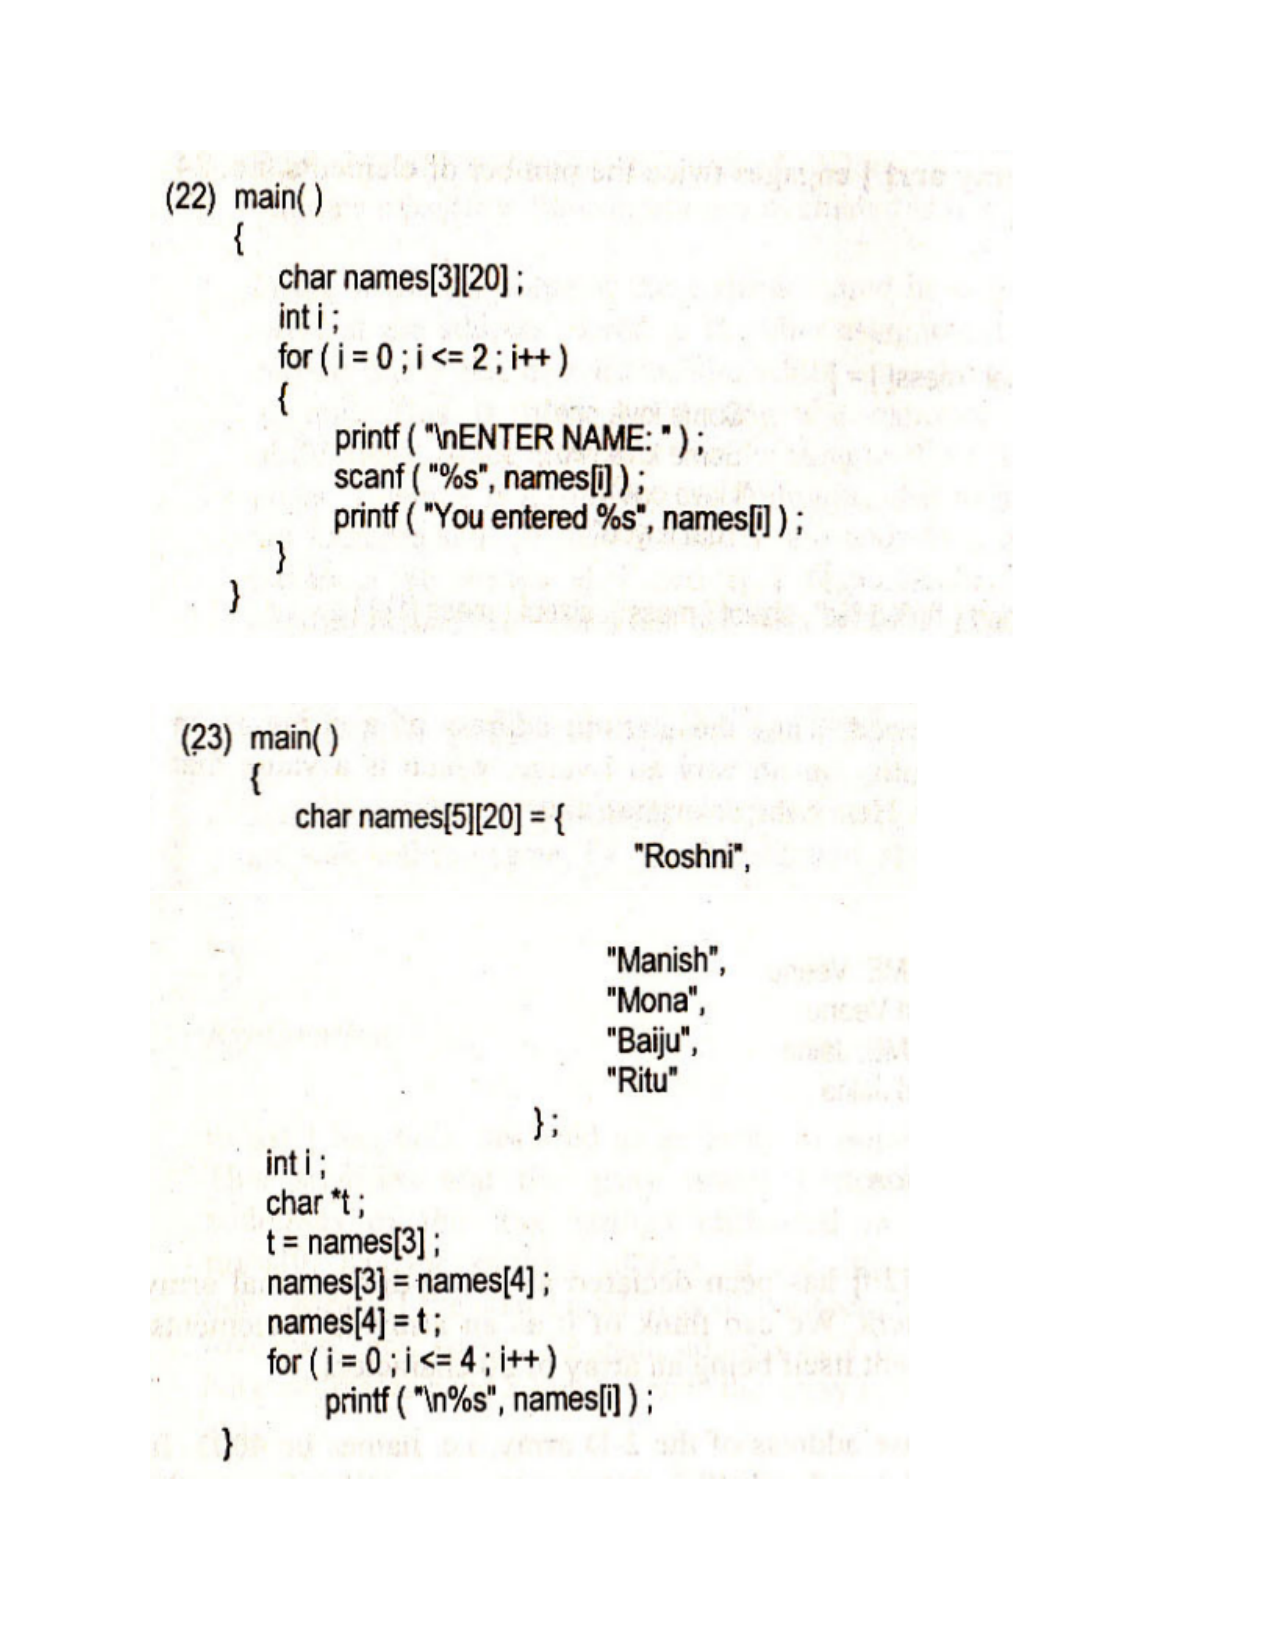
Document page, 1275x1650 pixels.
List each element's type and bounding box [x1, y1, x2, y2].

picture [150, 150, 1013, 638]
picture [150, 893, 910, 1479]
picture [150, 703, 918, 891]
